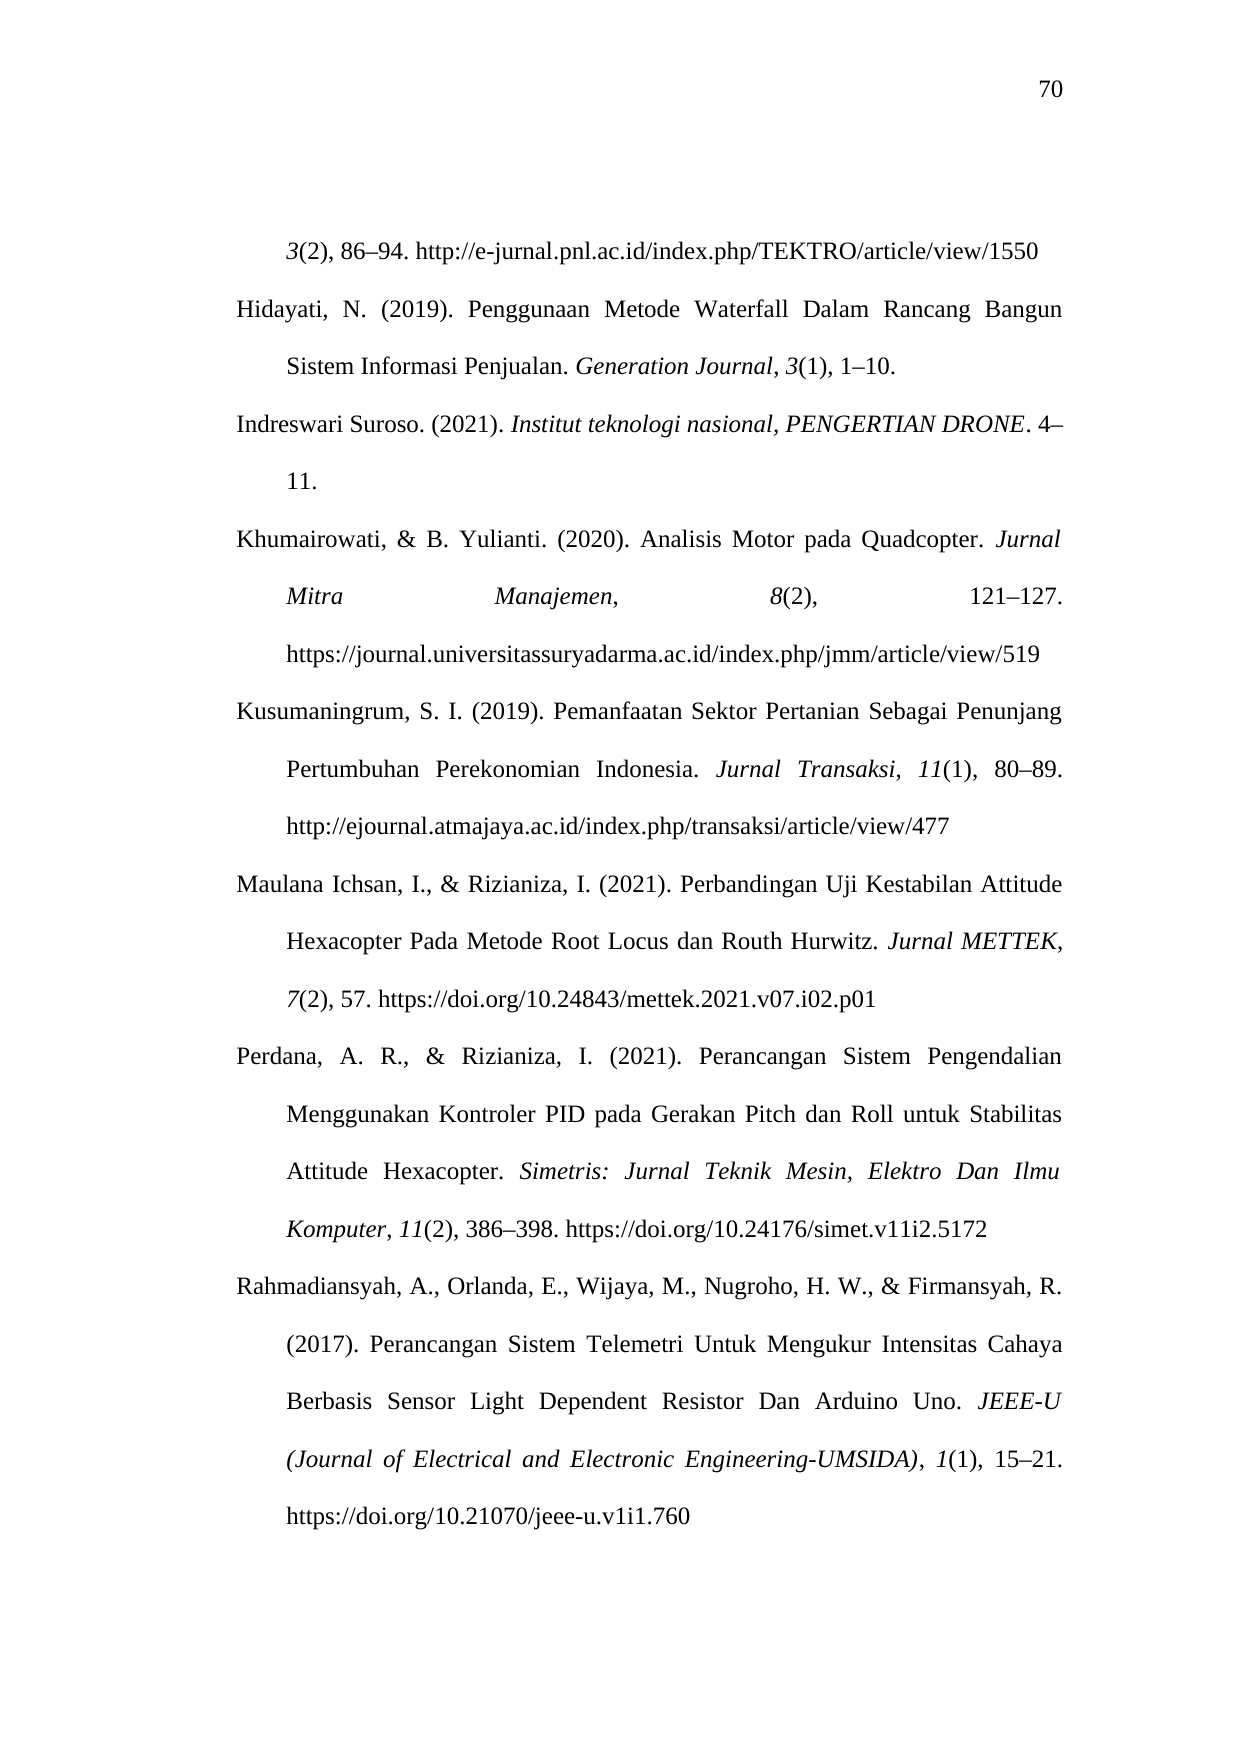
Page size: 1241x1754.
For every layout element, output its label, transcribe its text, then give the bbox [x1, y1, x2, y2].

text Indreswari Suroso. (2021). Institut teknologi nasional, PENGERTIAN DRONE. 4–11. [236, 409, 1063, 495]
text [236, 236, 1063, 265]
text Khumairowati, & B. Yulianti. (2020). Analisis Motor pada Quadcopter. Jurnal Mitra Manajemen, 8(2), 121–127. https://journal.universitassuryadarma.ac.id/index.php/jmm/article/view/519 [236, 524, 1063, 667]
text Hidayati, N. (2019). Penggunaan Metode Waterfall Dalam Rancang Bangun Sistem Informasi Penjualan. Generation Journal, 3(1), 1–10. [236, 294, 1063, 380]
text Rahmadiansyah, A., Orlanda, E., Wijaya, M., Nugroho, H. W., & Firmansyah, R. (2017). Perancangan Sistem Telemetri Untuk Mengukur Intensitas Cahaya Berbasis Sensor Light Dependent Resistor Dan Arduino Uno. JEEE-U (Journal of Electrical and Electronic Engineering-UMSIDA), 1(1), 15–21. https://doi.org/10.21070/jeee-u.v1i1.760 [236, 1271, 1063, 1530]
text Kusumaningrum, S. I. (2019). Pemanfaatan Sektor Pertanian Sebagai Penunjang Pertumbuhan Perekonomian Indonesia. Jurnal Transaksi, 11(1), 80–89. http://ejournal.atmajaya.ac.id/index.php/transaksi/article/view/477 [236, 696, 1063, 840]
text Perdana, A. R., & Rizianiza, I. (2021). Perancangan Sistem Pengendalian Menggunakan Kontroler PID pada Gerakan Pitch dan Roll untuk Stabilitas Attitude Hexacopter. Simetris: Jurnal Teknik Mesin, Elektro Dan Ilmu Komputer, 11(2), 386–398. https://doi.org/10.24176/simet.v11i2.5172 [236, 1041, 1063, 1242]
text Maulana Ichsan, I., & Rizianiza, I. (2021). Perbandingan Uji Kestabilan Attitude Hexacopter Pada Metode Root Locus dan Routh Hurwitz. Jurnal METTEK, 7(2), 57. https://doi.org/10.24843/mettek.2021.v07.i02.p01 [236, 869, 1063, 1012]
